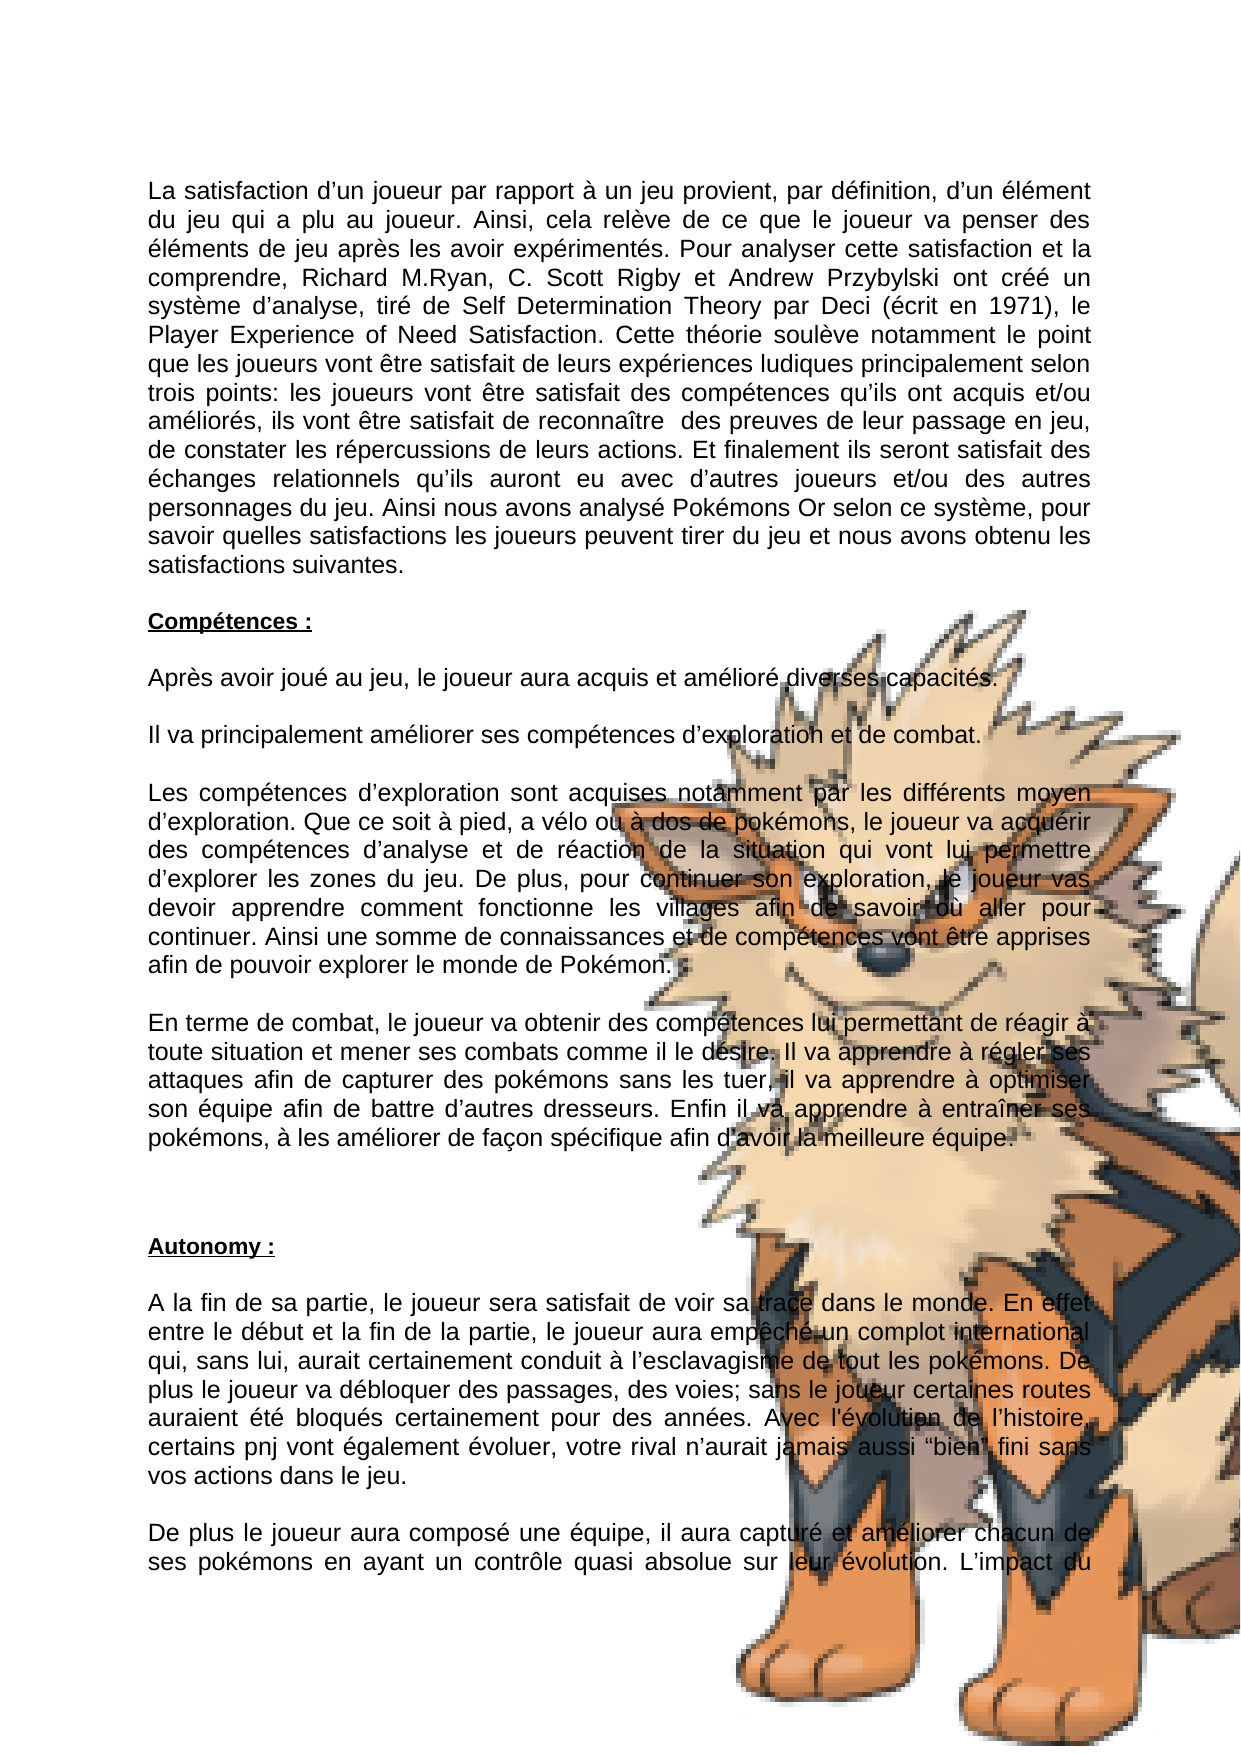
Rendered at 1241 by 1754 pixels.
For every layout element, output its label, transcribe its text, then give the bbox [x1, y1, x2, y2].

text Il va principalement améliorer ses compétences d’exploration et de combat. [148, 720, 1093, 749]
text La satisfaction d’un joueur par rapport à un jeu provient, par définition, d’un élément du jeu qui a plu au joueur. Ainsi, cela relève de ce que le joueur va penser des éléments de jeu après les avoir expérimentés. Pour analyser cette satisfaction et la comprendre, Richard M.Ryan, C. Scott Rigby et Andrew Przybylski ont créé un système d’analyse, tiré de Self Determination Theory par Deci (écrit en 1971), le Player Experience of Need Satisfaction. Cette théorie soulève notamment le point que les joueurs vont être satisfait de leurs expériences ludiques principalement selon trois points: les joueurs vont être satisfait des compétences qu’ils ont acquis et/ou améliorés, ils vont être satisfait de reconnaître des preuves de leur passage en jeu, de constater les répercussions de leurs actions. Et finalement ils seront satisfait des échanges relationnels qu’ils auront eu avec d’autres joueurs et/ou des autres personnages du jeu. Ainsi nous avons analysé Pokémons Or selon ce système, pour savoir quelles satisfactions les joueurs peuvent tirer du jeu et nous avons obtenu les satisfactions suivantes. [148, 176, 1093, 579]
text A la fin de sa partie, le joueur sera satisfait de voir sa trace dans le monde. En effet entre le début et la fin de la partie, le joueur aura empêché un complot international qui, sans lui, aurait certainement conduit à l’esclavagisme de tout les pokémons. De plus le joueur va débloquer des passages, des voies; sans le joueur certaines routes auraient été bloqués certainement pour des années. Avec l'évolution de l’histoire, certains pnj vont également évoluer, votre rival n’aurait jamais aussi “bien” fini sans vos actions dans le jeu. [148, 1288, 1093, 1489]
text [148, 1518, 1093, 1576]
text Compétences : [148, 608, 1093, 634]
text Après avoir joué au jeu, le joueur aura acquis et amélioré diverses capacités. [148, 663, 1093, 691]
picture [611, 610, 1241, 1746]
text Autonomy : [148, 1233, 1093, 1259]
text Les compétences d’exploration sont acquises notamment par les différents moyen d’exploration. Que ce soit à pied, a vélo ou à dos de pokémons, le joueur va acquérir des compétences d’analyse et de réaction de la situation qui vont lui permettre d’explorer les zones du jeu. De plus, pour continuer son exploration, le joueur vas devoir apprendre comment fonctionne les villages afin de savoir où aller pour continuer. Ainsi une somme de connaissances et de compétences vont être apprises afin de pouvoir explorer le monde de Pokémon. [148, 778, 1093, 979]
text En terme de combat, le joueur va obtenir des compétences lui permettant de réagir à toute situation et mener ses combats comme il le désire. Il va apprendre à régler ses attaques afin de capturer des pokémons sans les tuer, il va apprendre à optimiser son équipe afin de battre d’autres dresseurs. Enfin il va apprendre à entraîner ses pokémons, à les améliorer de façon spécifique afin d’avoir la meilleure équipe. [148, 1008, 1093, 1151]
